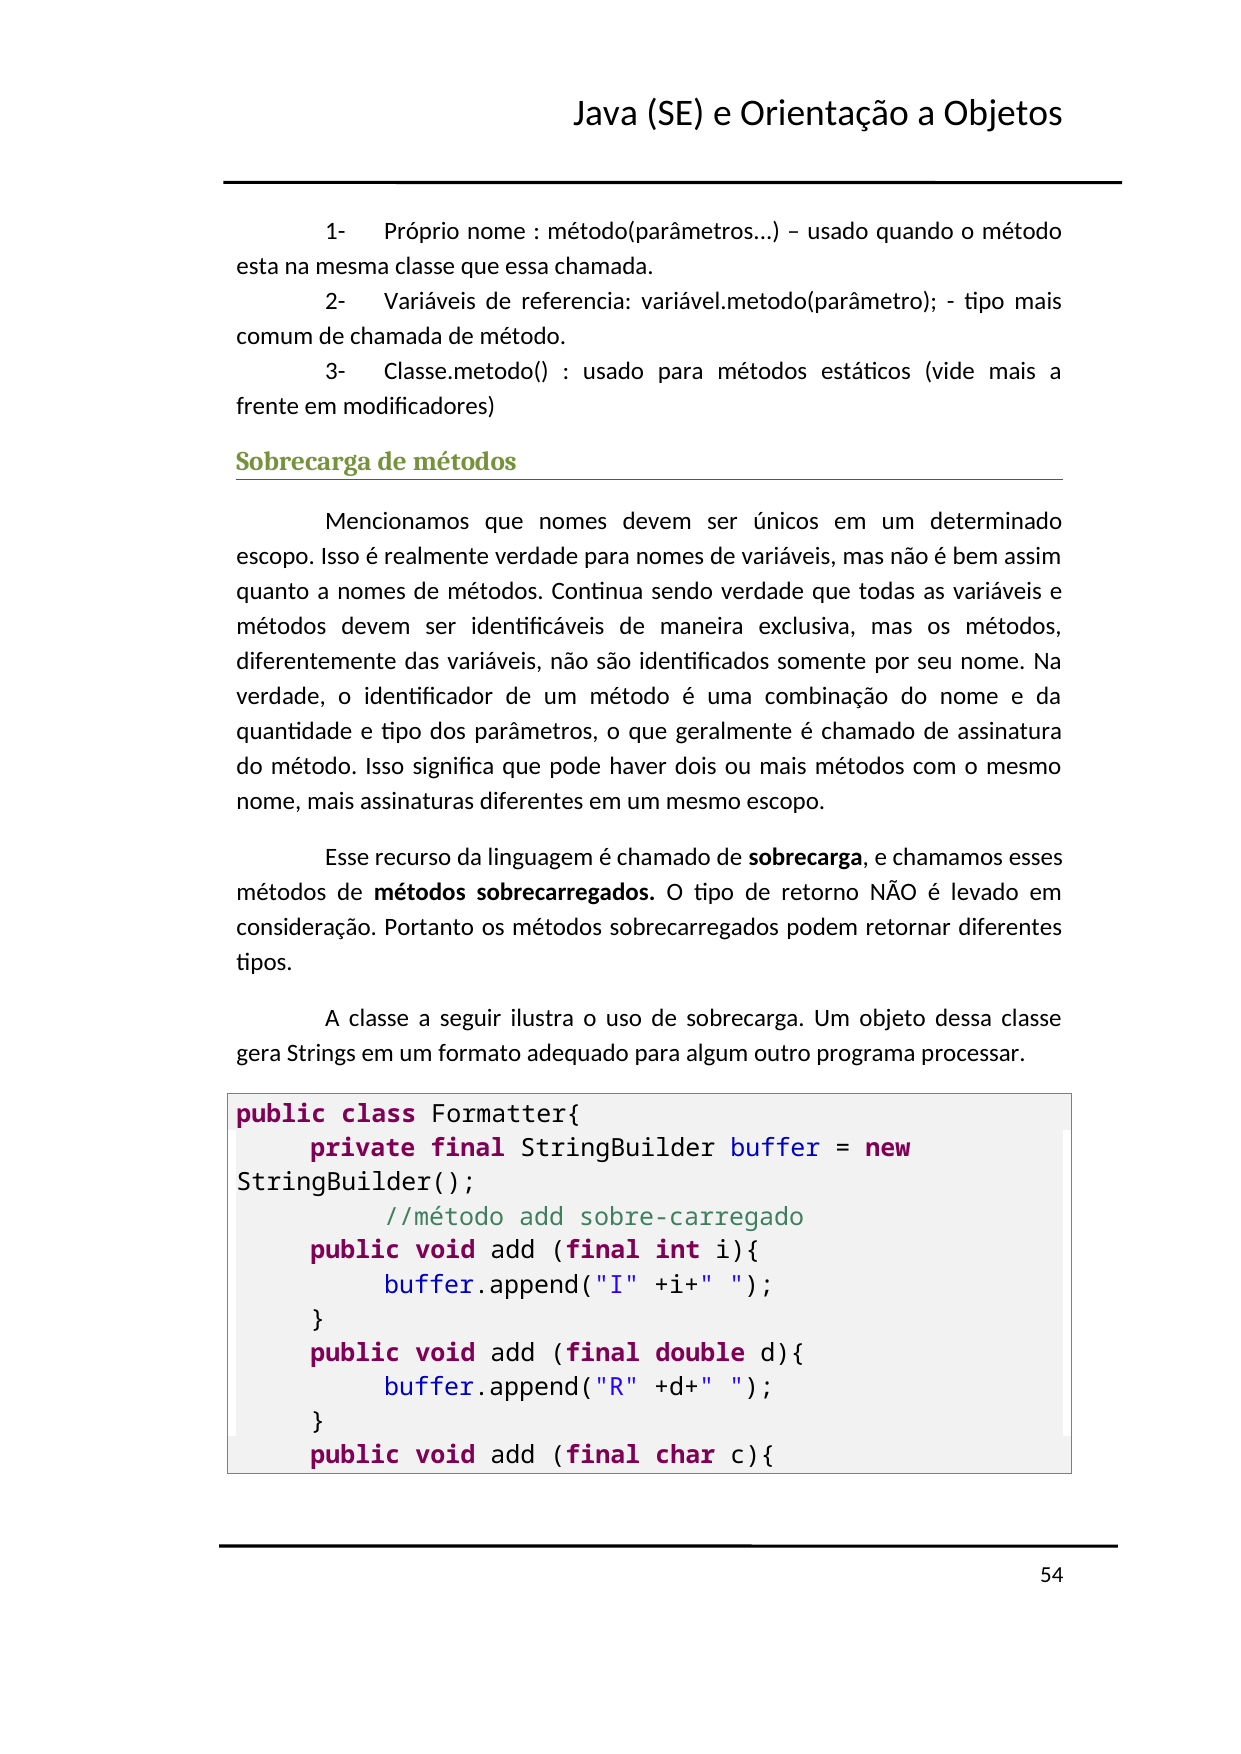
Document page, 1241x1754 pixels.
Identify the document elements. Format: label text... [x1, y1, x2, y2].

text //método add sobre-carregado [236, 1198, 1063, 1232]
subtitle Sobrecarga de métodos [236, 446, 1063, 479]
list Próprio nome : método(parâmetros...) – usado quando o método esta na mesma classe que essa chamada. [236, 215, 1063, 280]
text public class Formatter{ [228, 1094, 1071, 1130]
list Classe.metodo() : usado para métodos estáticos (vide mais a frente em modificadores) [236, 355, 1063, 420]
text Mencionamos que nomes devem ser únicos em um determinado escopo. Isso é realmente verdade para nomes de variáveis, mas não é bem assim quanto a nomes de métodos. Continua sendo verdade que todas as variáveis e métodos devem ser identificáveis de maneira exclusiva, mas os métodos, diferentemente das variáveis, não são identificados somente por seu nome. Na verdade, o identificador de um método é uma combinação do nome e da quantidade e tipo dos parâmetros, o que geralmente é chamado de assinatura do método. Isso significa que pode haver dois ou mais métodos com o mesmo nome, mais assinaturas diferentes em um mesmo escopo. [236, 505, 1063, 816]
text public void add (final int i){ [236, 1232, 1063, 1266]
text buffer.append("I" +i+" "); [236, 1266, 1063, 1300]
text public void add (final double d){ [236, 1334, 1063, 1368]
text A classe a seguir ilustra o uso de sobrecarga. Um objeto dessa classe gera Strings em um formato adequado para algum outro programa processar. [236, 1002, 1063, 1067]
text Esse recurso da linguagem é chamado de sobrecarga, e chamamos esses métodos de métodos sobrecarregados. O tipo de retorno NÃO é levado em consideração. Portanto os métodos sobrecarregados podem retornar diferentes tipos. [236, 841, 1063, 977]
text private final StringBuilder buffer = new StringBuilder(); [236, 1130, 1063, 1198]
text public void add (final char c){ [228, 1433, 1071, 1473]
text } [236, 1300, 1063, 1334]
text } [236, 1402, 1063, 1433]
text buffer.append("R" +d+" "); [236, 1368, 1063, 1402]
list Variáveis de referencia: variável.metodo(parâmetro); - tipo mais comum de chamada de método. [236, 285, 1063, 350]
